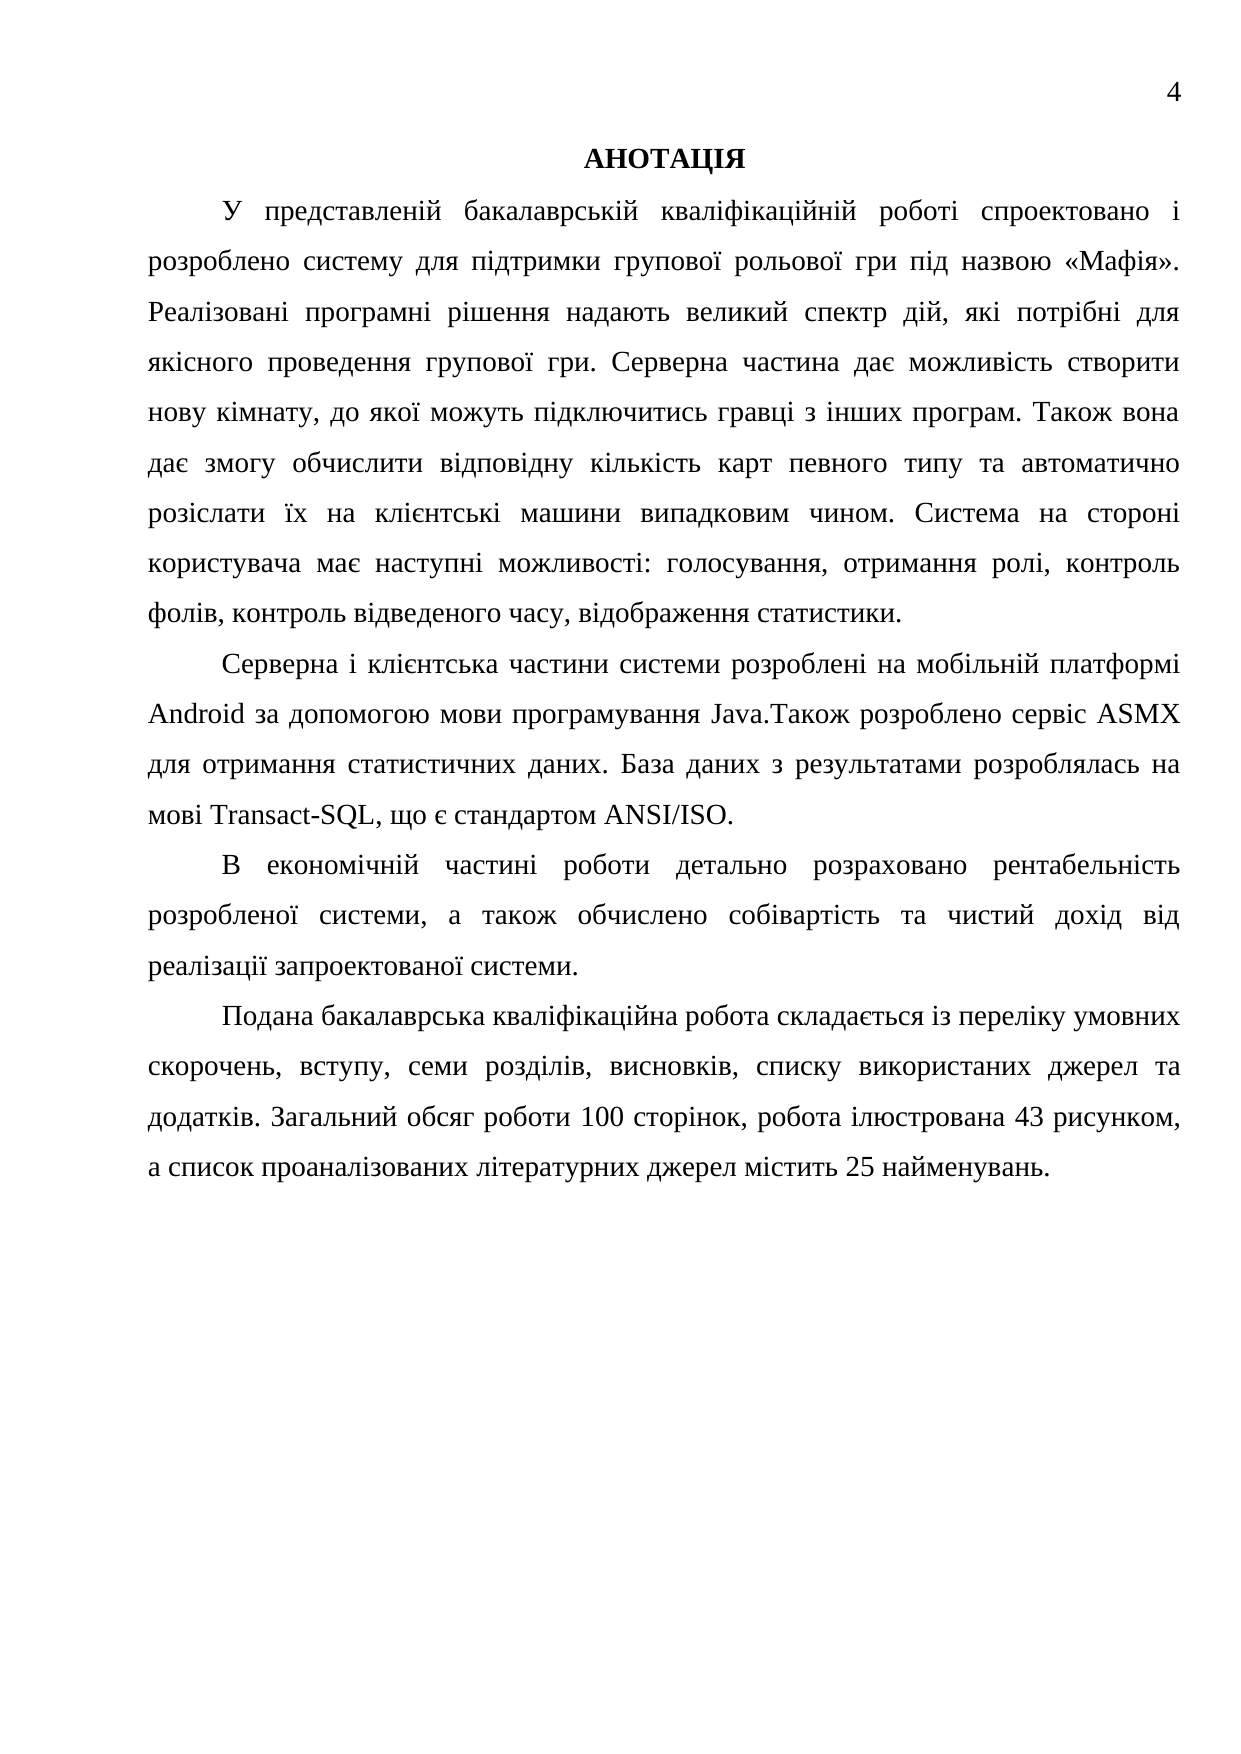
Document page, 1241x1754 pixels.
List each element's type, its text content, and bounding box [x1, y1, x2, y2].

text Подана бакалаврська кваліфікаційна робота складається із переліку умовних скорочень, вступу, семи розділів, висновків, списку використаних джерел та додатків. Загальний обсяг роботи 100 сторінок, робота ілюстрована 43 рисунком, а список проаналізованих літературних джерел містить 25 найменувань. [148, 998, 1181, 1183]
text АНОТАЦІЯ [148, 141, 1181, 174]
text У представленій бакалаврській кваліфікаційній роботі спроектовано і розроблено систему для підтримки групової рольової гри під назвою «Мафія». Реалізовані програмні рішення надають великий спектр дій, які потрібні для якісного проведення групової гри. Серверна частина дає можливість створити нову кімнату, до якої можуть підключитись гравці з інших програм. Також вона дає змогу обчислити відповідну кількість карт певного типу та автоматично розіслати їх на клієнтські машини випадковим чином. Система на стороні користувача має наступні можливості: голосування, отримання ролі, контроль фолів, контроль відведеного часу, відображення статистики. [148, 193, 1181, 629]
text Серверна і клієнтська частини системи розроблені на мобільній платформі Android за допомогою мови програмування Java.Також розроблено сервіс ASMX для отримання статистичних даних. База даних з результатами розроблялась на мові Transact-SQL, що є стандартом ANSI/ISO. [148, 646, 1181, 830]
text В економічній частині роботи детально розраховано рентабельність розробленої системи, а також обчислено собівартість та чистий дохід від реалізації запроектованої системи. [148, 847, 1181, 981]
